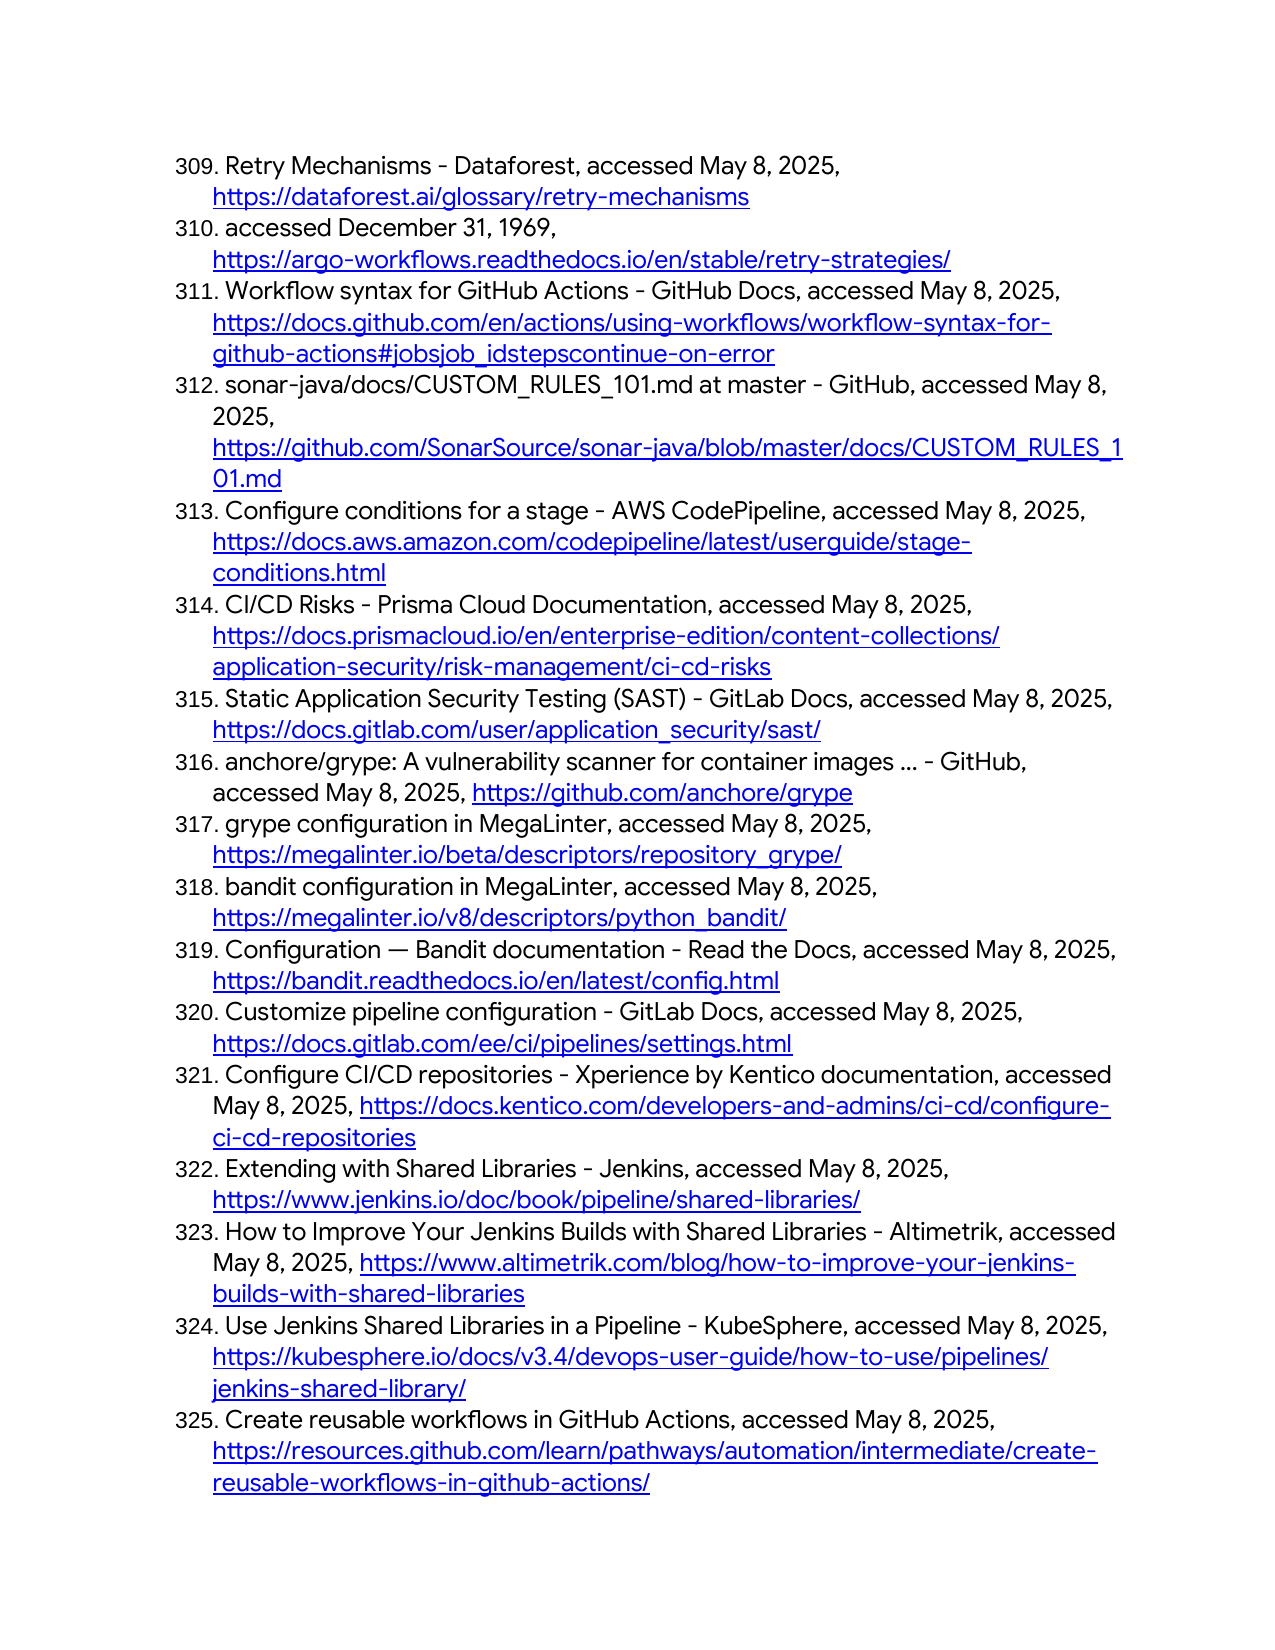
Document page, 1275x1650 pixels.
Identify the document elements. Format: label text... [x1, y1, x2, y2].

list Workflow syntax for GitHub Actions - GitHub Docs, accessed May 8, 2025, https://docs.github.com/en/actions/using-workflows/workflow-syntax-for-github-actions#jobsjob_idstepscontinue-on-error [175, 275, 1125, 369]
list Configuration — Bandit documentation - Read the Docs, accessed May 8, 2025, https://bandit.readthedocs.io/en/latest/config.html [175, 934, 1125, 997]
list Customize pipeline configuration - GitLab Docs, accessed May 8, 2025, https://docs.gitlab.com/ee/ci/pipelines/settings.html [175, 997, 1125, 1059]
list accessed December 31, 1969, https://argo-workflows.readthedocs.io/en/stable/retry-strategies/ [175, 213, 1125, 275]
list bandit configuration in MegaLinter, accessed May 8, 2025, https://megalinter.io/v8/descriptors/python_bandit/ [175, 871, 1125, 934]
list Retry Mechanisms - Dataforest, accessed May 8, 2025, https://dataforest.ai/glossary/retry-mechanisms [175, 150, 1125, 213]
list sonar-java/docs/CUSTOM_RULES_101.md at master - GitHub, accessed May 8, 2025, https://github.com/SonarSource/sonar-java/blob/master/docs/CUSTOM_RULES_101.md [175, 369, 1125, 495]
list Use Jenkins Shared Libraries in a Pipeline - KubeSphere, accessed May 8, 2025, https://kubesphere.io/docs/v3.4/devops-user-guide/how-to-use/pipelines/jenkins-shared-library/ [175, 1310, 1125, 1404]
list grype configuration in MegaLinter, accessed May 8, 2025, https://megalinter.io/beta/descriptors/repository_grype/ [175, 808, 1125, 871]
list Configure conditions for a stage - AWS CodePipeline, accessed May 8, 2025, https://docs.aws.amazon.com/codepipeline/latest/userguide/stage-conditions.html [175, 495, 1125, 589]
list How to Improve Your Jenkins Builds with Shared Libraries - Altimetrik, accessed May 8, 2025, https://www.altimetrik.com/blog/how-to-improve-your-jenkins-builds-with-shared-libraries [175, 1216, 1125, 1310]
list anchore/grype: A vulnerability scanner for container images ... - GitHub, accessed May 8, 2025, https://github.com/anchore/grype [175, 746, 1125, 808]
list Create reusable workflows in GitHub Actions, accessed May 8, 2025, https://resources.github.com/learn/pathways/automation/intermediate/create-reusable-workflows-in-github-actions/ [175, 1404, 1125, 1498]
list Extending with Shared Libraries - Jenkins, accessed May 8, 2025, https://www.jenkins.io/doc/book/pipeline/shared-libraries/ [175, 1153, 1125, 1216]
list CI/CD Risks - Prisma Cloud Documentation, accessed May 8, 2025, https://docs.prismacloud.io/en/enterprise-edition/content-collections/application-security/risk-management/ci-cd-risks [175, 589, 1125, 683]
list Configure CI/CD repositories - Xperience by Kentico documentation, accessed May 8, 2025, https://docs.kentico.com/developers-and-admins/ci-cd/configure-ci-cd-repositories [175, 1059, 1125, 1153]
list Static Application Security Testing (SAST) - GitLab Docs, accessed May 8, 2025, https://docs.gitlab.com/user/application_security/sast/ [175, 683, 1125, 746]
